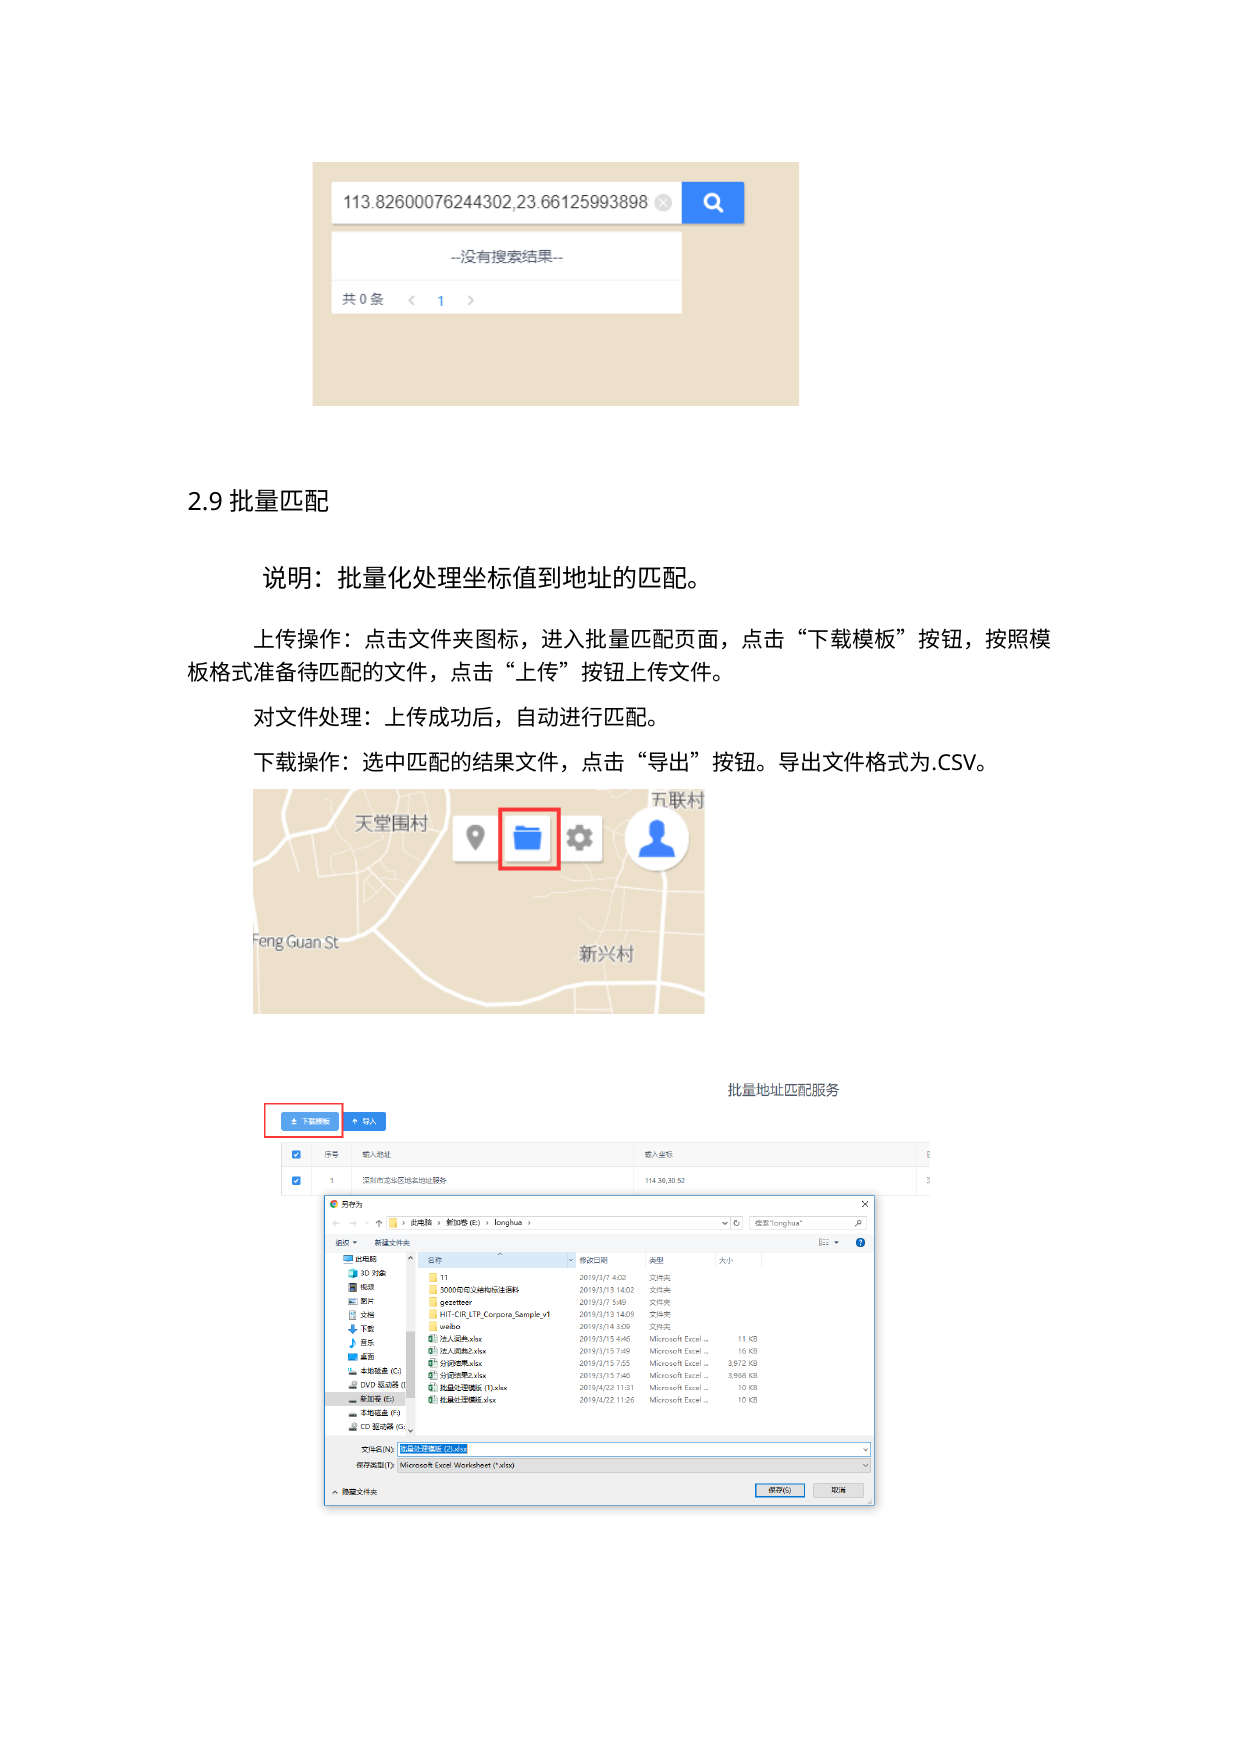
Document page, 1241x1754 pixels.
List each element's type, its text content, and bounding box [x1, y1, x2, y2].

text 说明：批量化处理坐标值到地址的匹配。 [187, 544, 1053, 609]
text 2.9 批量匹配 [187, 467, 1053, 532]
picture [253, 1074, 930, 1543]
text 对文件处理：上传成功后，自动进行匹配。 [187, 699, 1053, 732]
picture [253, 789, 705, 1014]
text 下载操作：选中匹配的结果文件，点击“导出”按钮。导出文件格式为.CSV。 [187, 744, 1053, 777]
text 上传操作：点击文件夹图标，进入批量匹配页面，点击“下载模板”按钮，按照模板格式准备待匹配的文件，点击“上传”按钮上传文件。 [187, 622, 1053, 687]
picture [312, 162, 800, 406]
